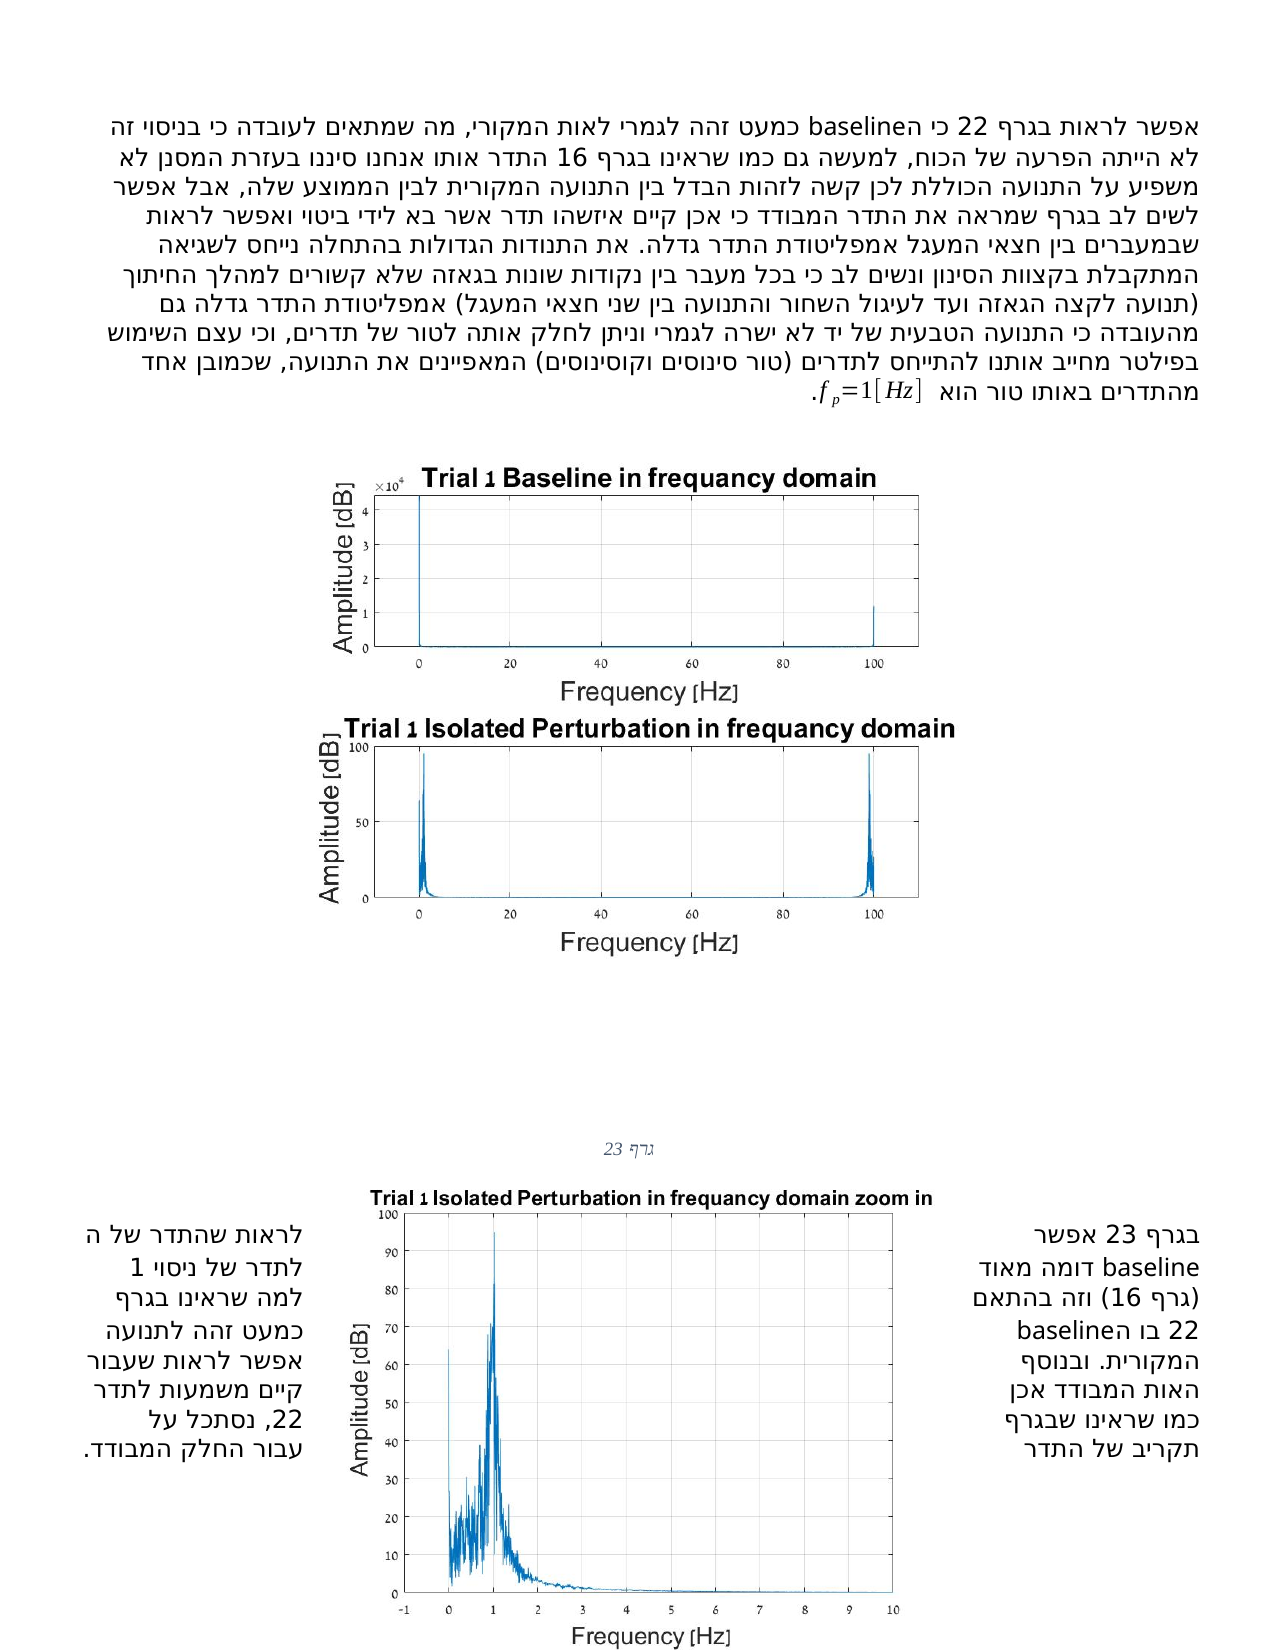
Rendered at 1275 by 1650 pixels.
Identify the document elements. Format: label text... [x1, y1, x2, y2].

text אפשר לראות בגרף 22 כי הbaseline כמעט זהה לגמרי לאות המקורי, מה שמתאים לעובדה כי בניסוי זה לא הייתה הפרעה של הכוח, למעשה גם כמו שראינו בגרף 16 התדר אותו אנחנו סיננו בעזרת המסנן לא משפיע על התנועה הכוללת לכן קשה לזהות הבדל בין התנועה המקורית לבין הממוצע שלה, אבל אפשר לשים לב בגרף שמראה את התדר המבודד כי אכן קיים איזשהו תדר אשר בא לידי ביטוי ואפשר לראות שבמעברים בין חצאי המעגל אמפליטודת התדר גדלה. את התנודות הגדולות בהתחלה נייחס לשגיאה המתקבלת בקצוות הסינון ונשים לב כי בכל מעבר בין נקודות שונות בגאזה שלא קשורים למהלך החיתוך (תנועה לקצה הגאזה ועד לעיגול השחור והתנועה בין שני חצאי המעגל) אמפליטודת התדר גדלה גם מהעובדה כי התנועה הטבעית של יד לא ישרה לגמרי וניתן לחלק אותה לטור של תדרים, וכי עצם השימוש בפילטר מחייב אותנו להתייחס לתדרים (טור סינוסים וקוסינוסים) המאפיינים את התנועה, שכמובן אחד מהתדרים באותו טור הוא . [75, 109, 1200, 408]
picture [282, 442, 986, 970]
text בגרף 23 אפשר לראות שהתדר של הbaseline דומה מאוד לתדר של ניסוי 1 (גרף 16) וזה בהתאם למה שראינו בגרף 22 בו הbaseline כמעט זהה לתנועה המקורית. ובנוסף אפשר לראות שעבור האות המבודד אכן קיים משמעות לתדר כמו שראינו שבגרף 22, נסתכל על תקריב של התדר עבור החלק המבודד. [953, 1220, 1200, 1463]
picture [322, 1177, 953, 1650]
text בגרף 23 אפשר לראות שהתדר של הbaseline דומה מאוד לתדר של ניסוי 1 (גרף 16) וזה בהתאם למה שראינו בגרף 22 בו הbaseline כמעט זהה לתנועה המקורית. ובנוסף אפשר לראות שעבור האות המבודד אכן קיים משמעות לתדר כמו שראינו שבגרף 22, נסתכל על תקריב של התדר עבור החלק המבודד. [75, 1220, 322, 1463]
